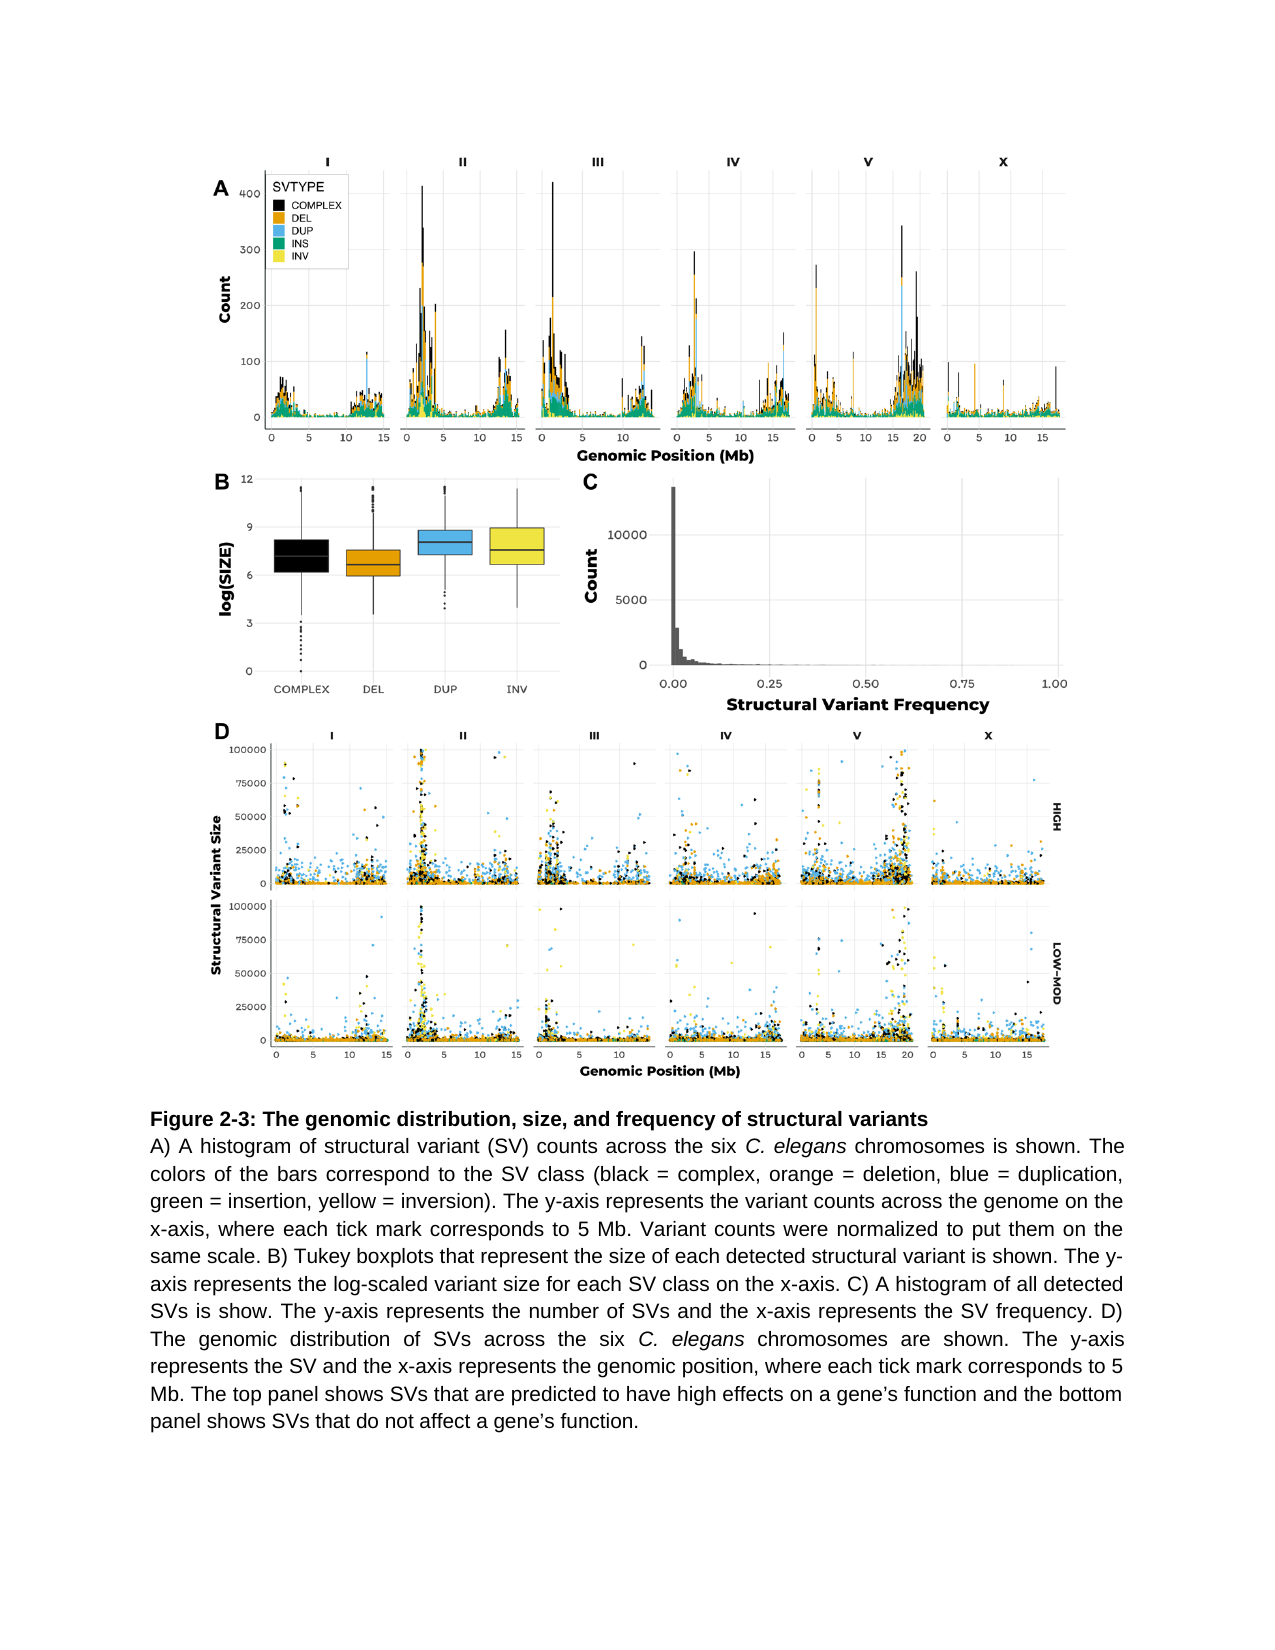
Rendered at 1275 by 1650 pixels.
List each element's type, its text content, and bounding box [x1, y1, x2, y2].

text A) A histogram of structural variant (SV) counts across the six C. elegans chromosomes is shown. The colors of the bars correspond to the SV class (black = complex, orange = deletion, blue = duplication, green = insertion, yellow = inversion). The y-axis represents the variant counts across the genome on the x-axis, where each tick mark corresponds to 5 Mb. Variant counts were normalized to put them on the same scale. B) Tukey boxplots that represent the size of each detected structural variant is shown. The y-axis represents the log-scaled variant size for each SV class on the x-axis. C) A histogram of all detected SVs is show. The y-axis represents the number of SVs and the x-axis represents the SV frequency. D) The genomic distribution of SVs across the six C. elegans chromosomes are shown. The y-axis represents the SV and the x-axis represents the genomic position, where each tick mark corresponds to 5 Mb. The top panel shows SVs that are predicted to have high effects on a gene’s function and the bottom panel shows SVs that do not affect a gene’s function. [150, 1134, 1125, 1433]
picture [207, 150, 1068, 1081]
text Figure 2-3: The genomic distribution, size, and frequency of structural variants [150, 1107, 1125, 1131]
